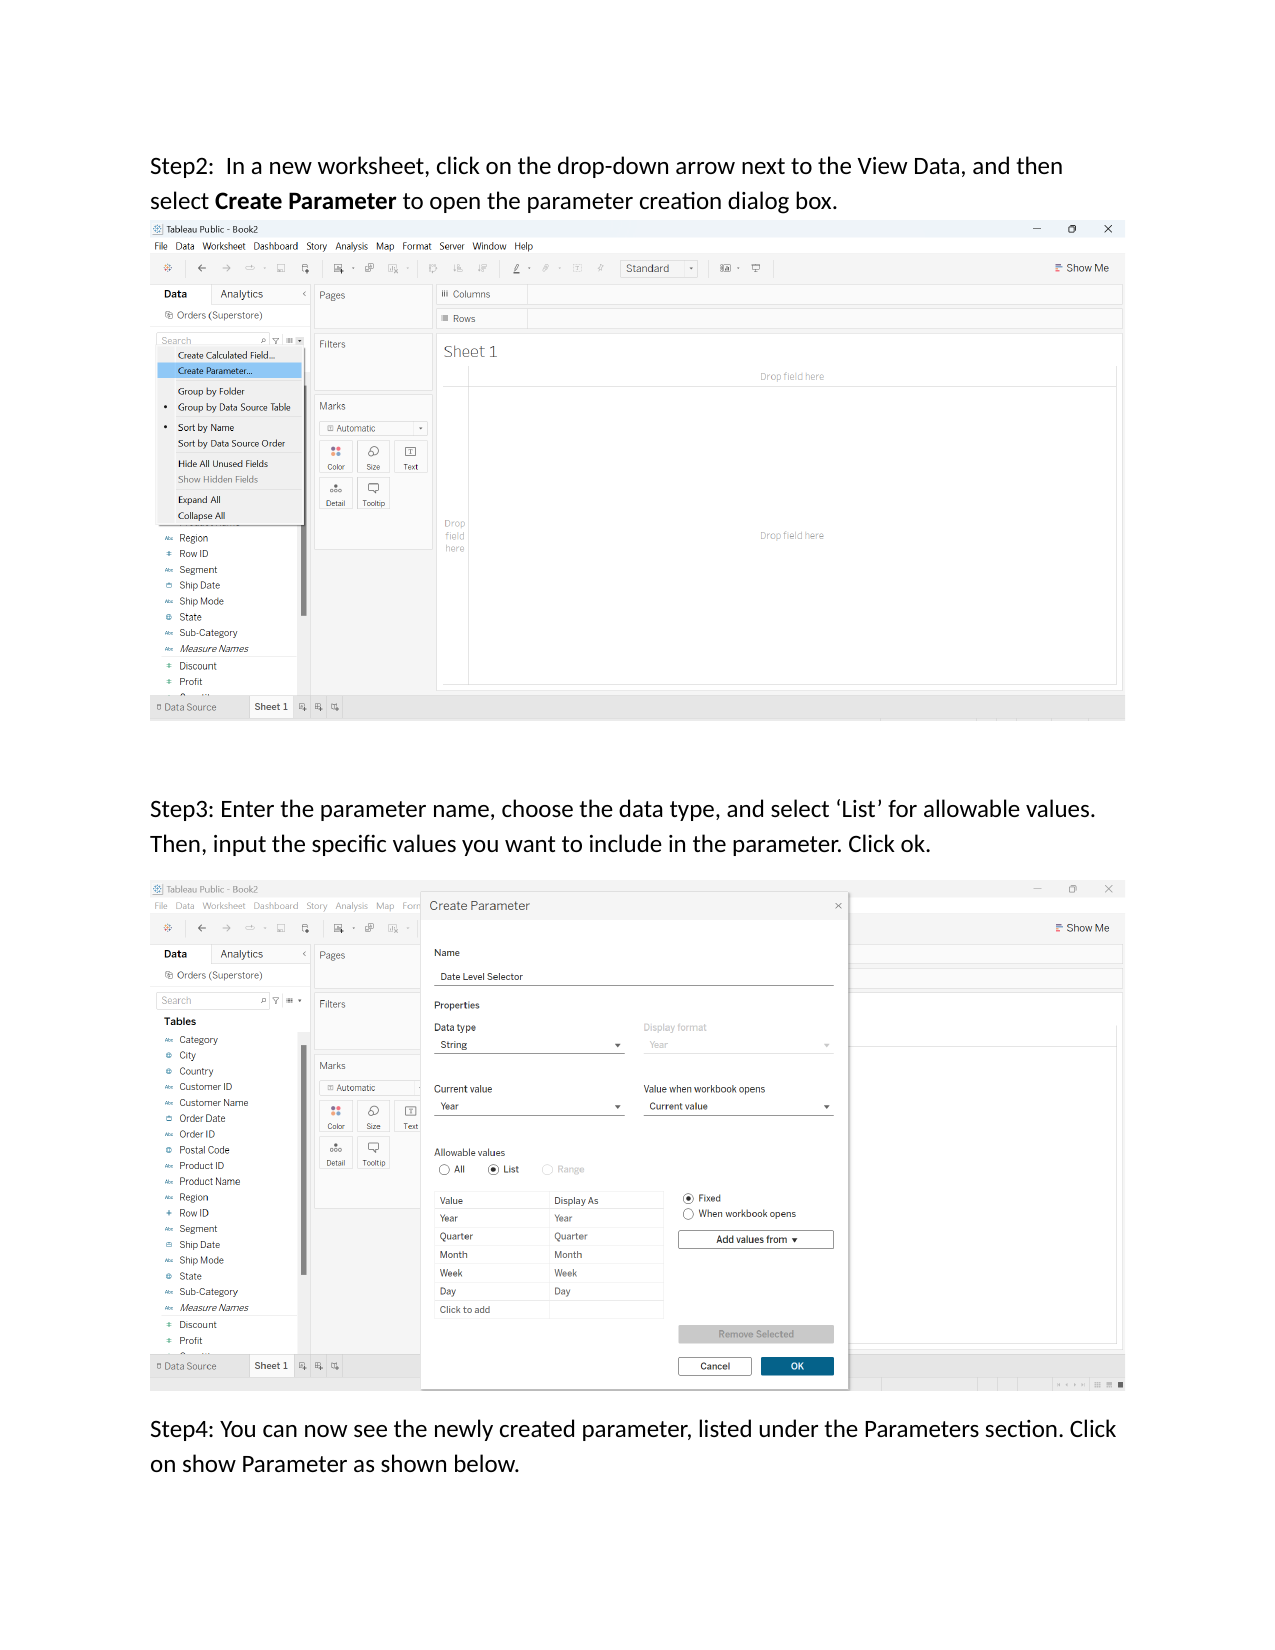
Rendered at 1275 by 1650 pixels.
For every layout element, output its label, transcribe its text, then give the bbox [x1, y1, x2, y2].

text Step3: Enter the parameter name, choose the data type, and select ‘List’ for allowable values. Then, input the specific values you want to include in the parameter. Click ok. [150, 793, 1125, 859]
text Step4: You can now see the newly created parameter, listed under the Parameters section. Click on show Parameter as shown below. [150, 1413, 1125, 1478]
text Step2: In a new worksheet, click on the drop-down arrow next to the View Data, and then select Create Parameter to open the parameter creation dialog box. [150, 150, 1125, 220]
picture [150, 220, 1125, 721]
picture [150, 880, 1125, 1391]
